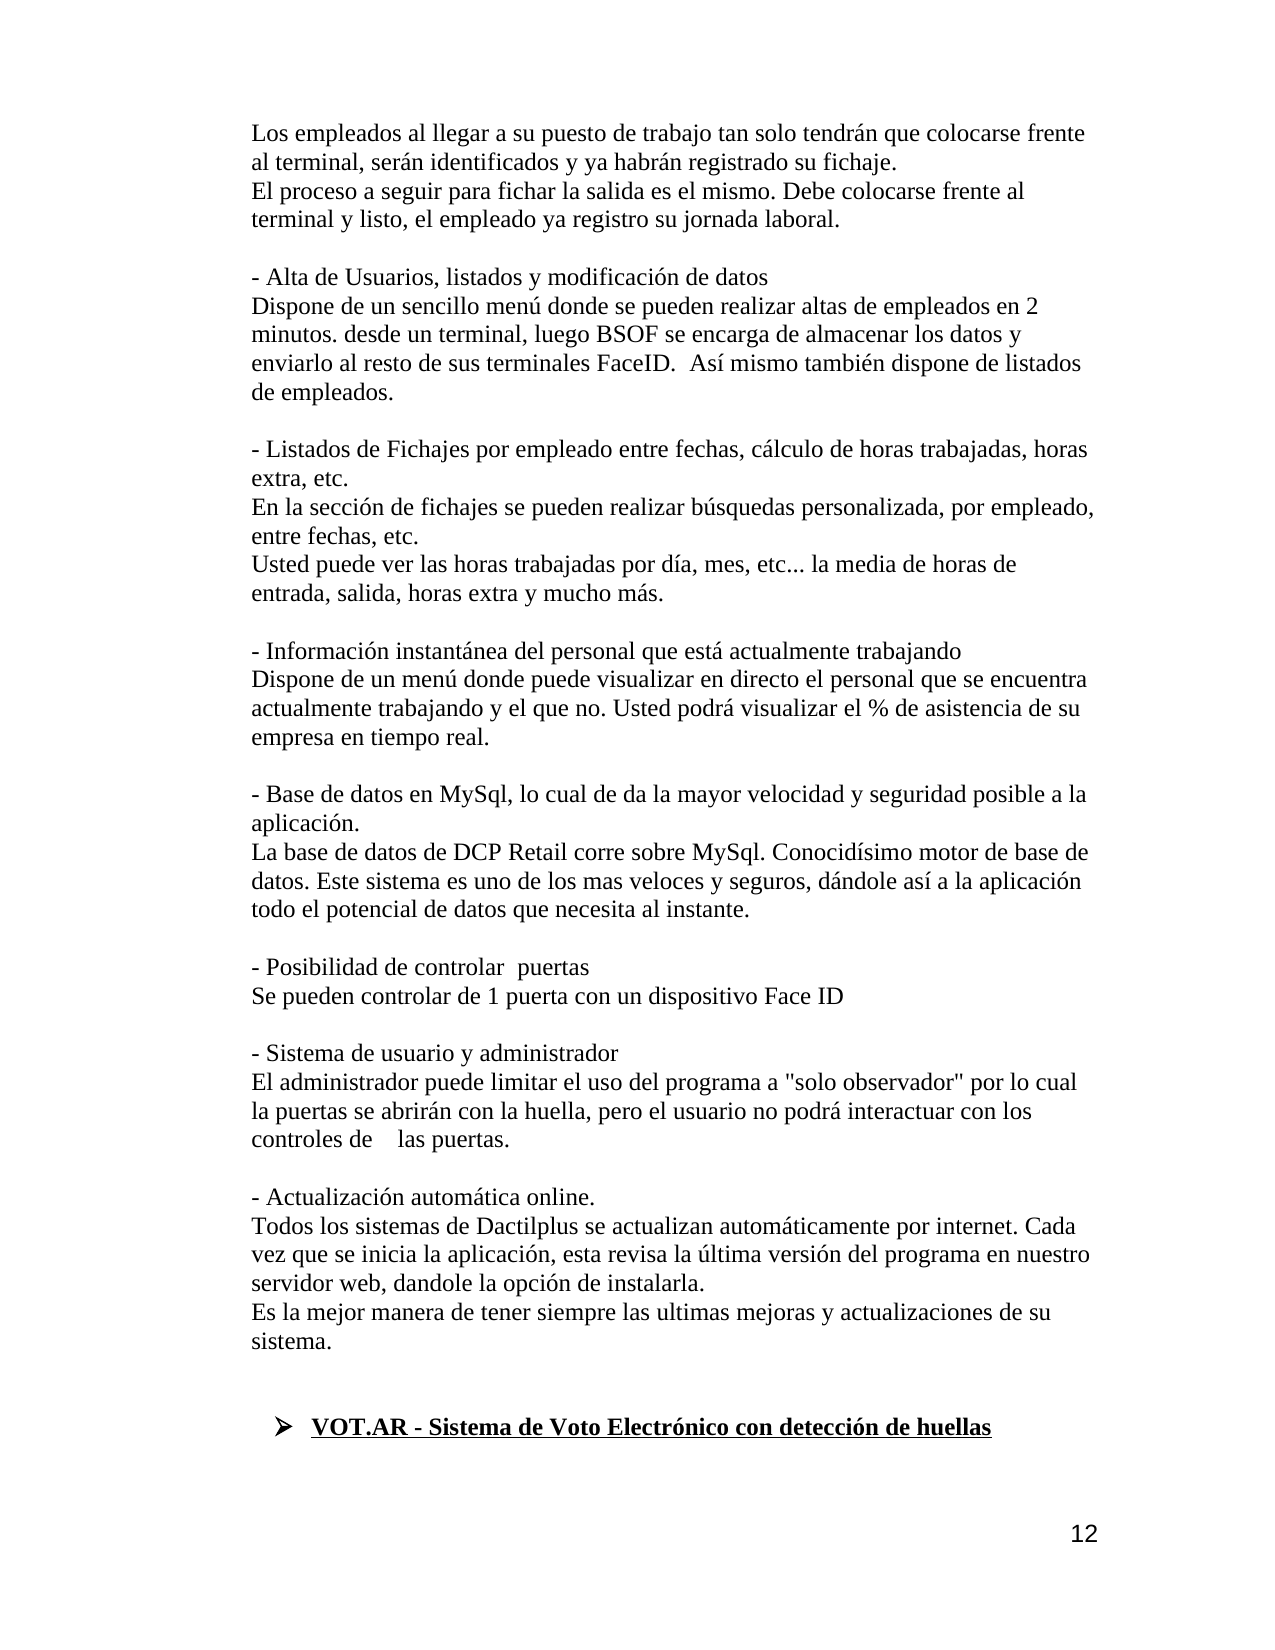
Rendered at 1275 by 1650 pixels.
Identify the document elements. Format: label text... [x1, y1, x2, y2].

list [251, 118, 1098, 1354]
list VOT.AR - Sistema de Voto Electrónico con detección de huellas [274, 1412, 1098, 1441]
